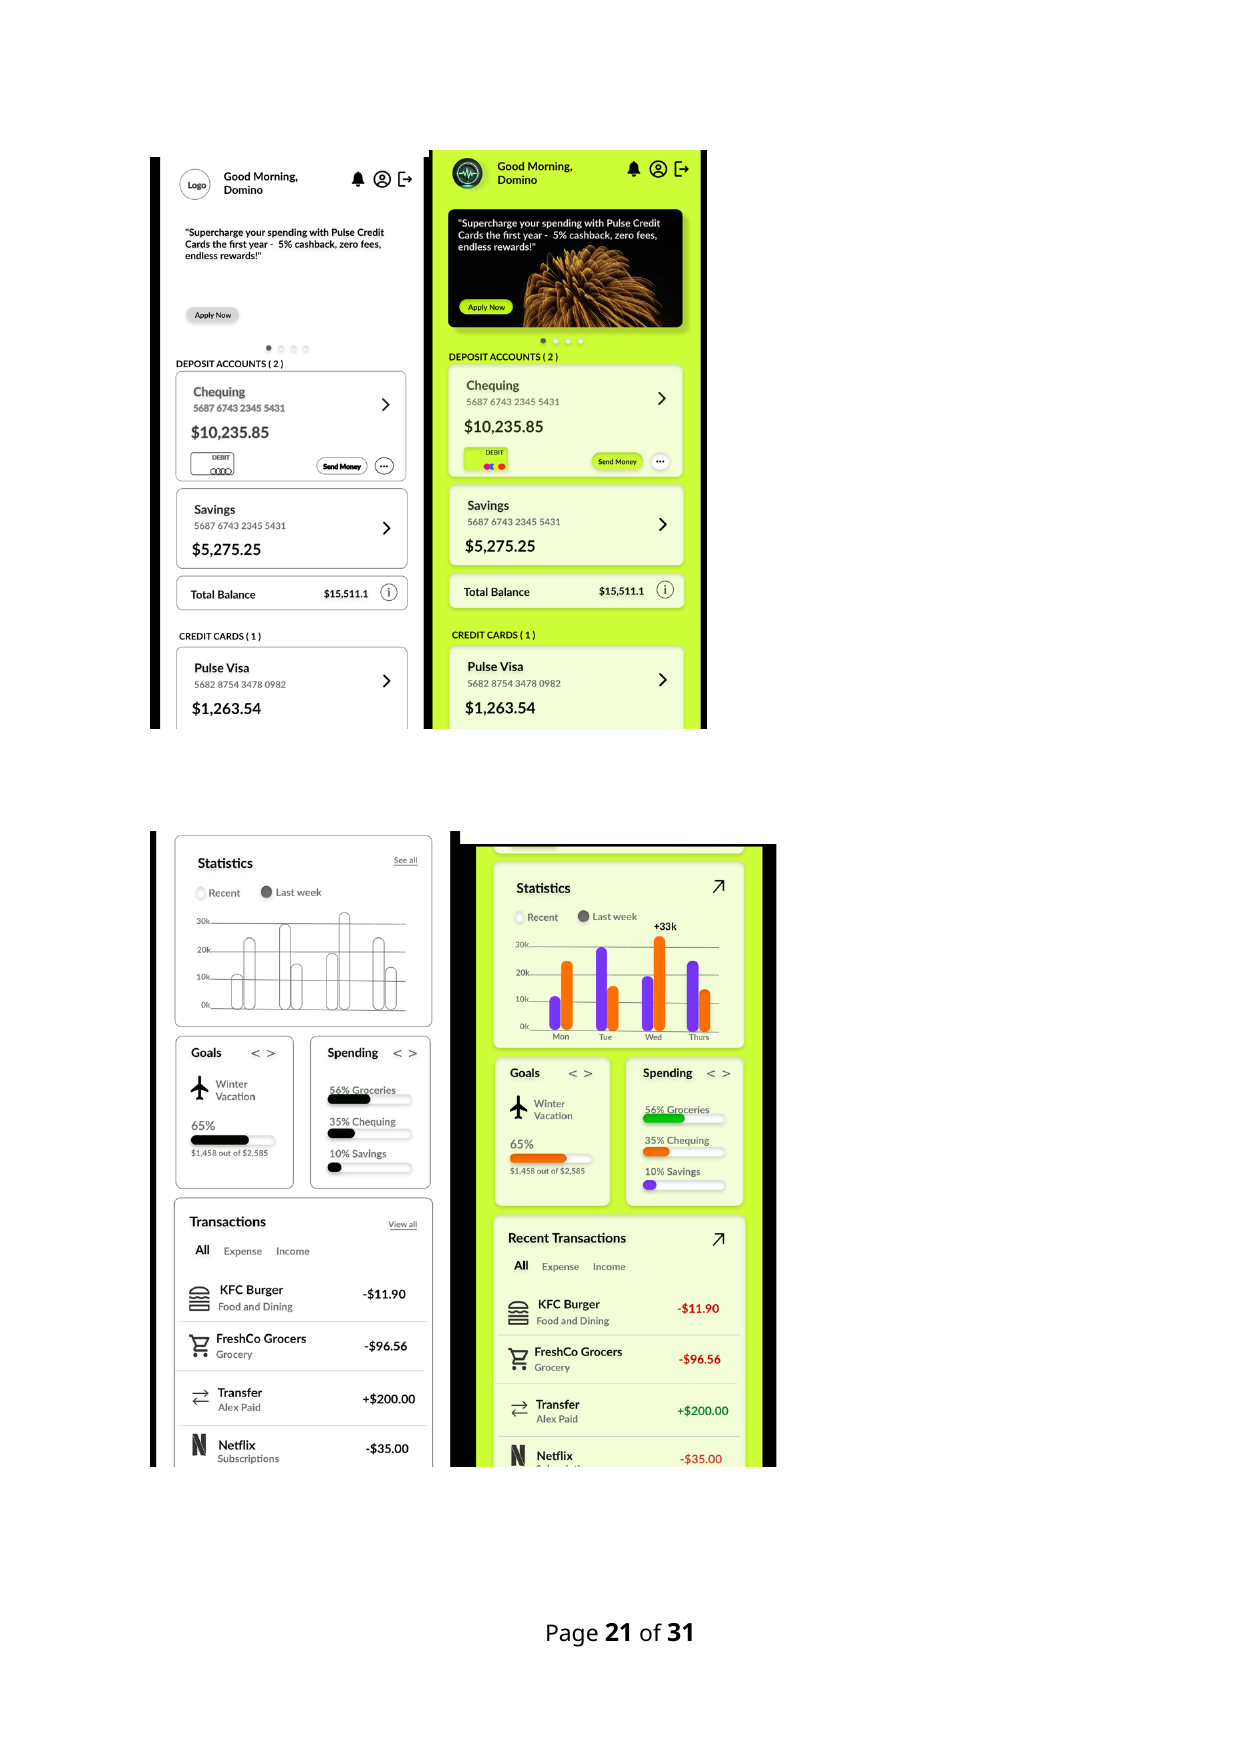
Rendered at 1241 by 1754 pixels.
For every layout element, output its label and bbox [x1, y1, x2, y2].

picture [150, 831, 777, 1467]
picture [150, 150, 707, 729]
